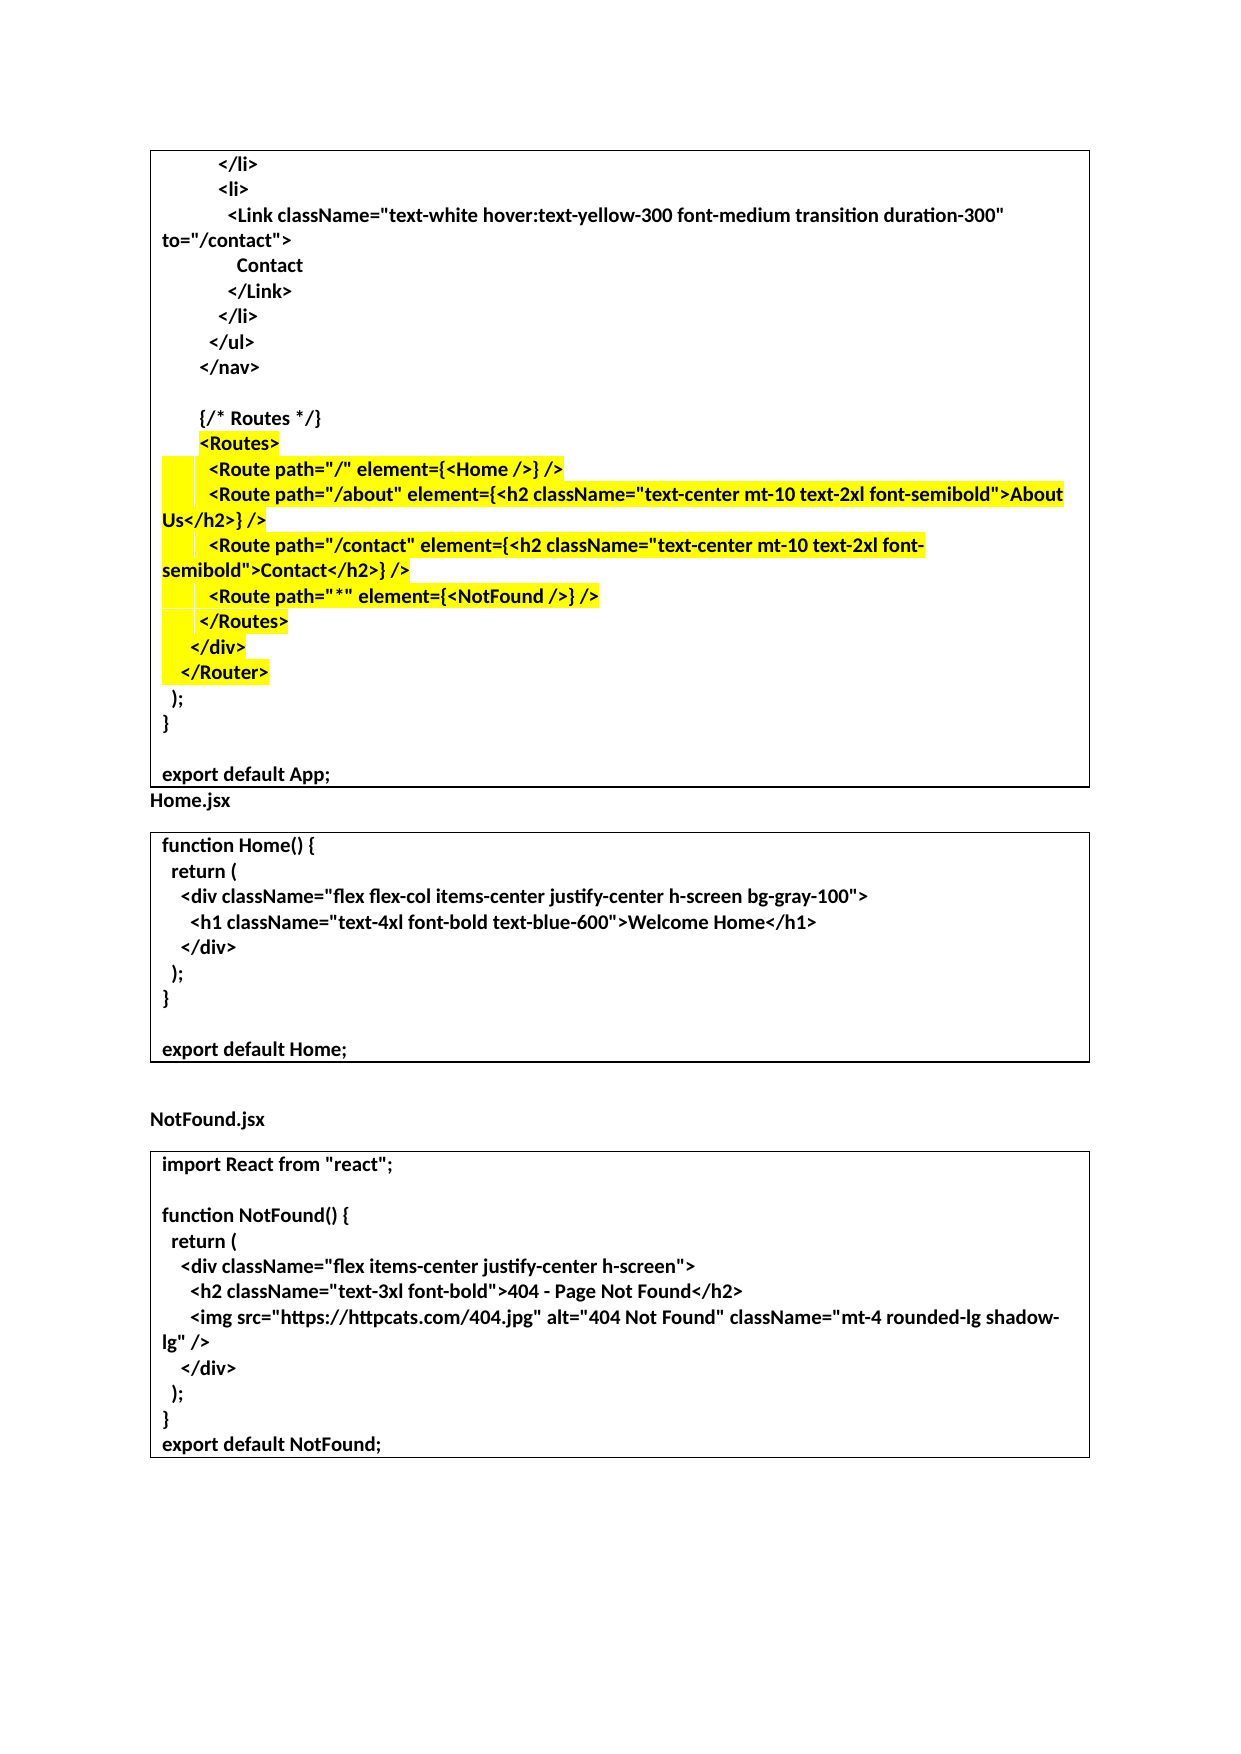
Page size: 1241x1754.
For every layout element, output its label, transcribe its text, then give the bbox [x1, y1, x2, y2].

text NotFound.jsx [150, 1106, 1090, 1132]
text Home.jsx [150, 788, 1090, 813]
table_header function Home() { return ( <div className="flex flex-col items-center justify-center h-screen bg-gray-100"> <h1 className="text-4xl font-bold text-blue-600">Welcome Home</h1> </div> ); } export default Home; [151, 833, 1089, 1061]
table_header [151, 151, 1089, 786]
table_header import React from "react"; function NotFound() { return ( <div className="flex items-center justify-center h-screen"> <h2 className="text-3xl font-bold">404 - Page Not Found</h2> <img src="https://httpcats.com/404.jpg" alt="404 Not Found" className="mt-4 rounded-lg shadow-lg" /> </div> ); } export default NotFound; [151, 1152, 1089, 1457]
